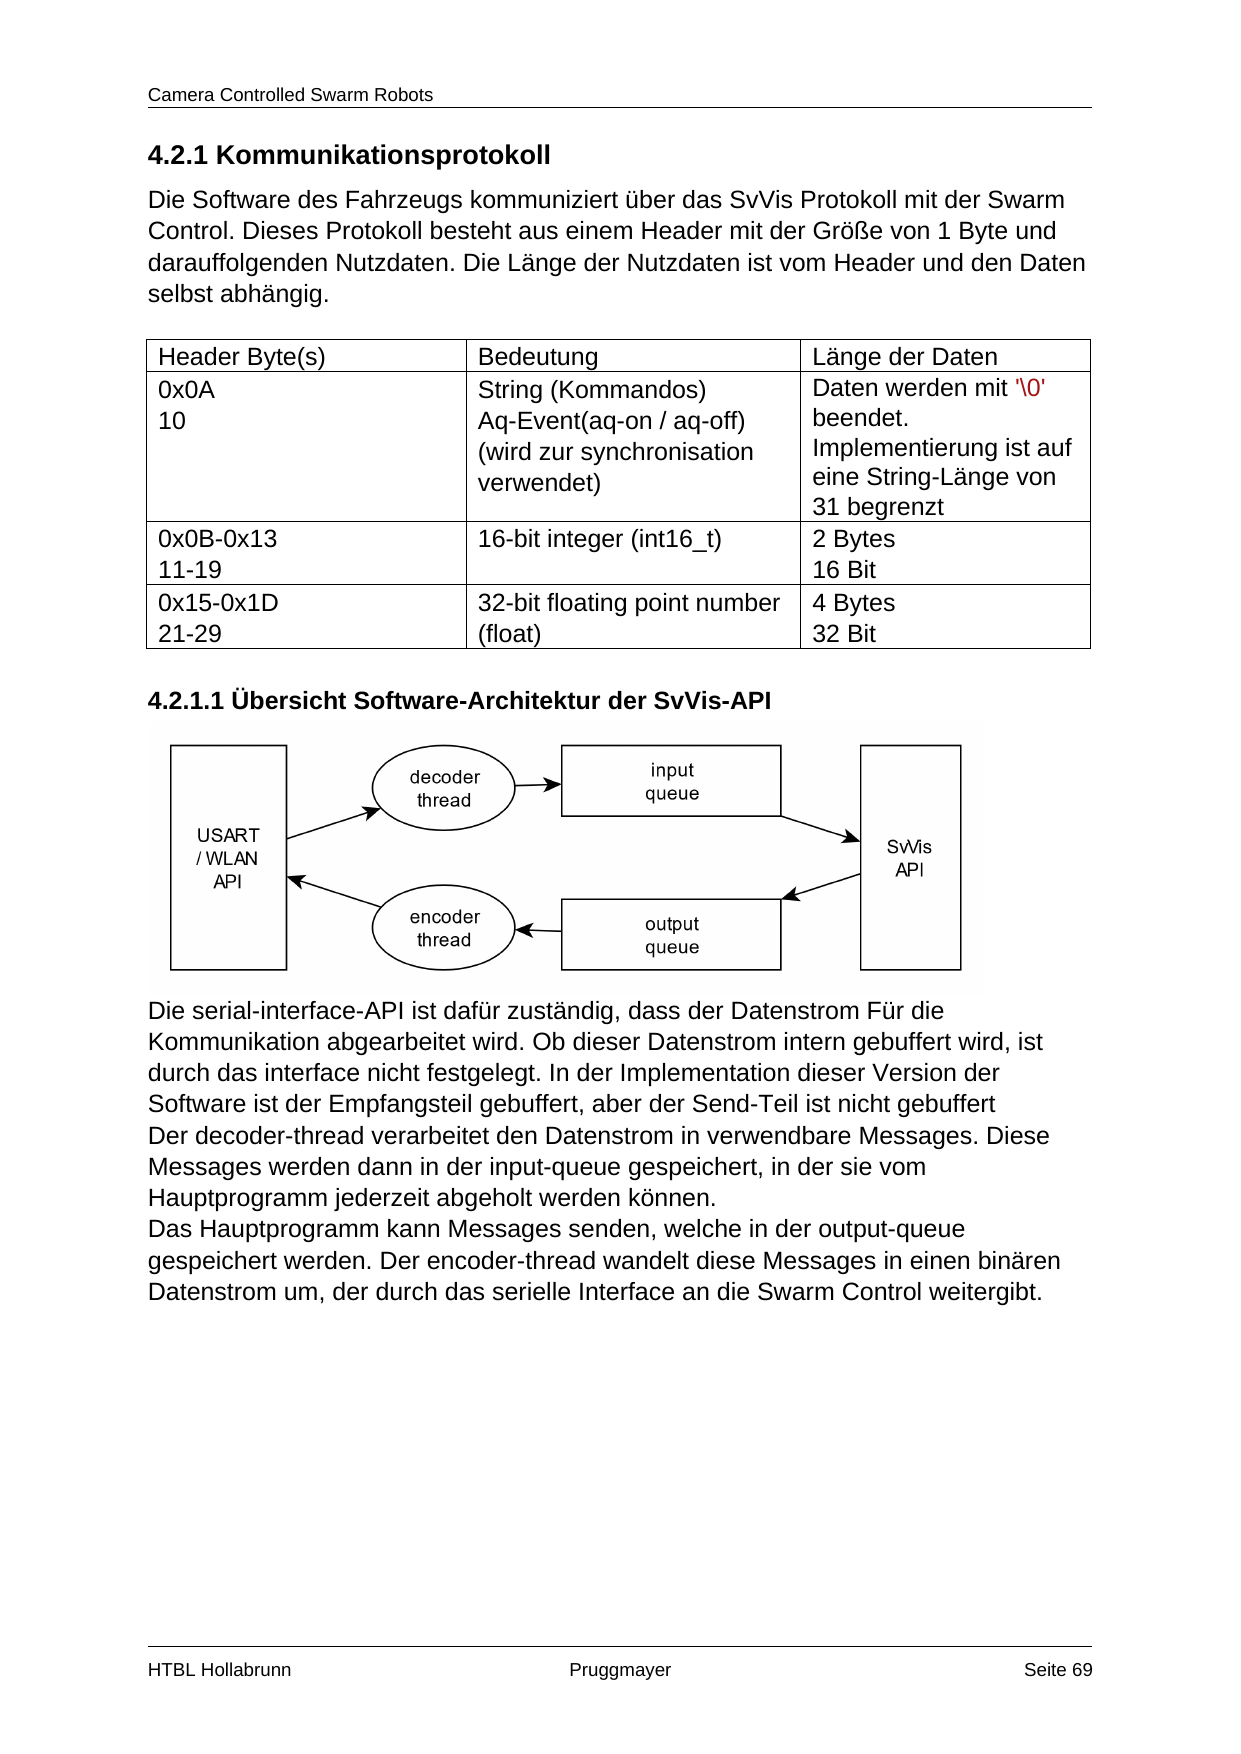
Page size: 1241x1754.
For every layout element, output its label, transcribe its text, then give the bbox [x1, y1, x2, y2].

subtitle Kommunikationsprotokoll [148, 139, 1092, 170]
table_cell 32-bit floating point number (float) [467, 585, 800, 648]
table_cell String (Kommandos) Aq-Event(aq-on / aq-off) (wird zur synchronisation verwendet) [467, 372, 800, 521]
text Das Hauptprogramm kann Messages senden, welche in der output-queue gespeichert werden. Der encoder-thread wandelt diese Messages in einen binären Datenstrom um, der durch das serielle Interface an die Swarm Control weitergibt. [148, 1212, 1092, 1306]
text Die Software des Fahrzeugs kommuniziert über das SvVis Protokoll mit der Swarm Control. Dieses Protokoll besteht aus einem Header mit der Größe von 1 Byte und darauffolgenden Nutzdaten. Die Länge der Nutzdaten ist vom Header und den Daten selbst abhängig. [148, 183, 1092, 308]
table_header Bedeutung [467, 340, 800, 371]
table_cell 2 Bytes 16 Bit [801, 522, 1090, 584]
subtitle Übersicht Software-Architektur der SvVis-API [148, 684, 1092, 715]
picture [147, 721, 984, 994]
table_header Länge der Daten [801, 340, 1090, 371]
table_cell 0x0B-0x13 11-19 [147, 522, 466, 584]
table_cell 4 Bytes 32 Bit [801, 585, 1090, 648]
table_header Header Byte(s) [147, 340, 466, 371]
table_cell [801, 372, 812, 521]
table_cell 0x15-0x1D 21-29 [147, 585, 466, 648]
text Der decoder-thread verarbeitet den Datenstrom in verwendbare Messages. Diese Messages werden dann in der input-queue gespeichert, in der sie vom Hauptprogramm jederzeit abgeholt werden können. [148, 1118, 1092, 1212]
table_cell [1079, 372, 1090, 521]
table_cell 16-bit integer (int16_t) [467, 522, 800, 584]
text Die serial-interface-API ist dafür zuständig, dass der Datenstrom Für die Kommunikation abgearbeitet wird. Ob dieser Datenstrom intern gebuffert wird, ist durch das interface nicht festgelegt. In der Implementation dieser Version der Software ist der Empfangsteil gebuffert, aber der Send-Teil ist nicht gebuffert [148, 993, 1092, 1118]
table_cell 0x0A 10 [147, 372, 466, 521]
